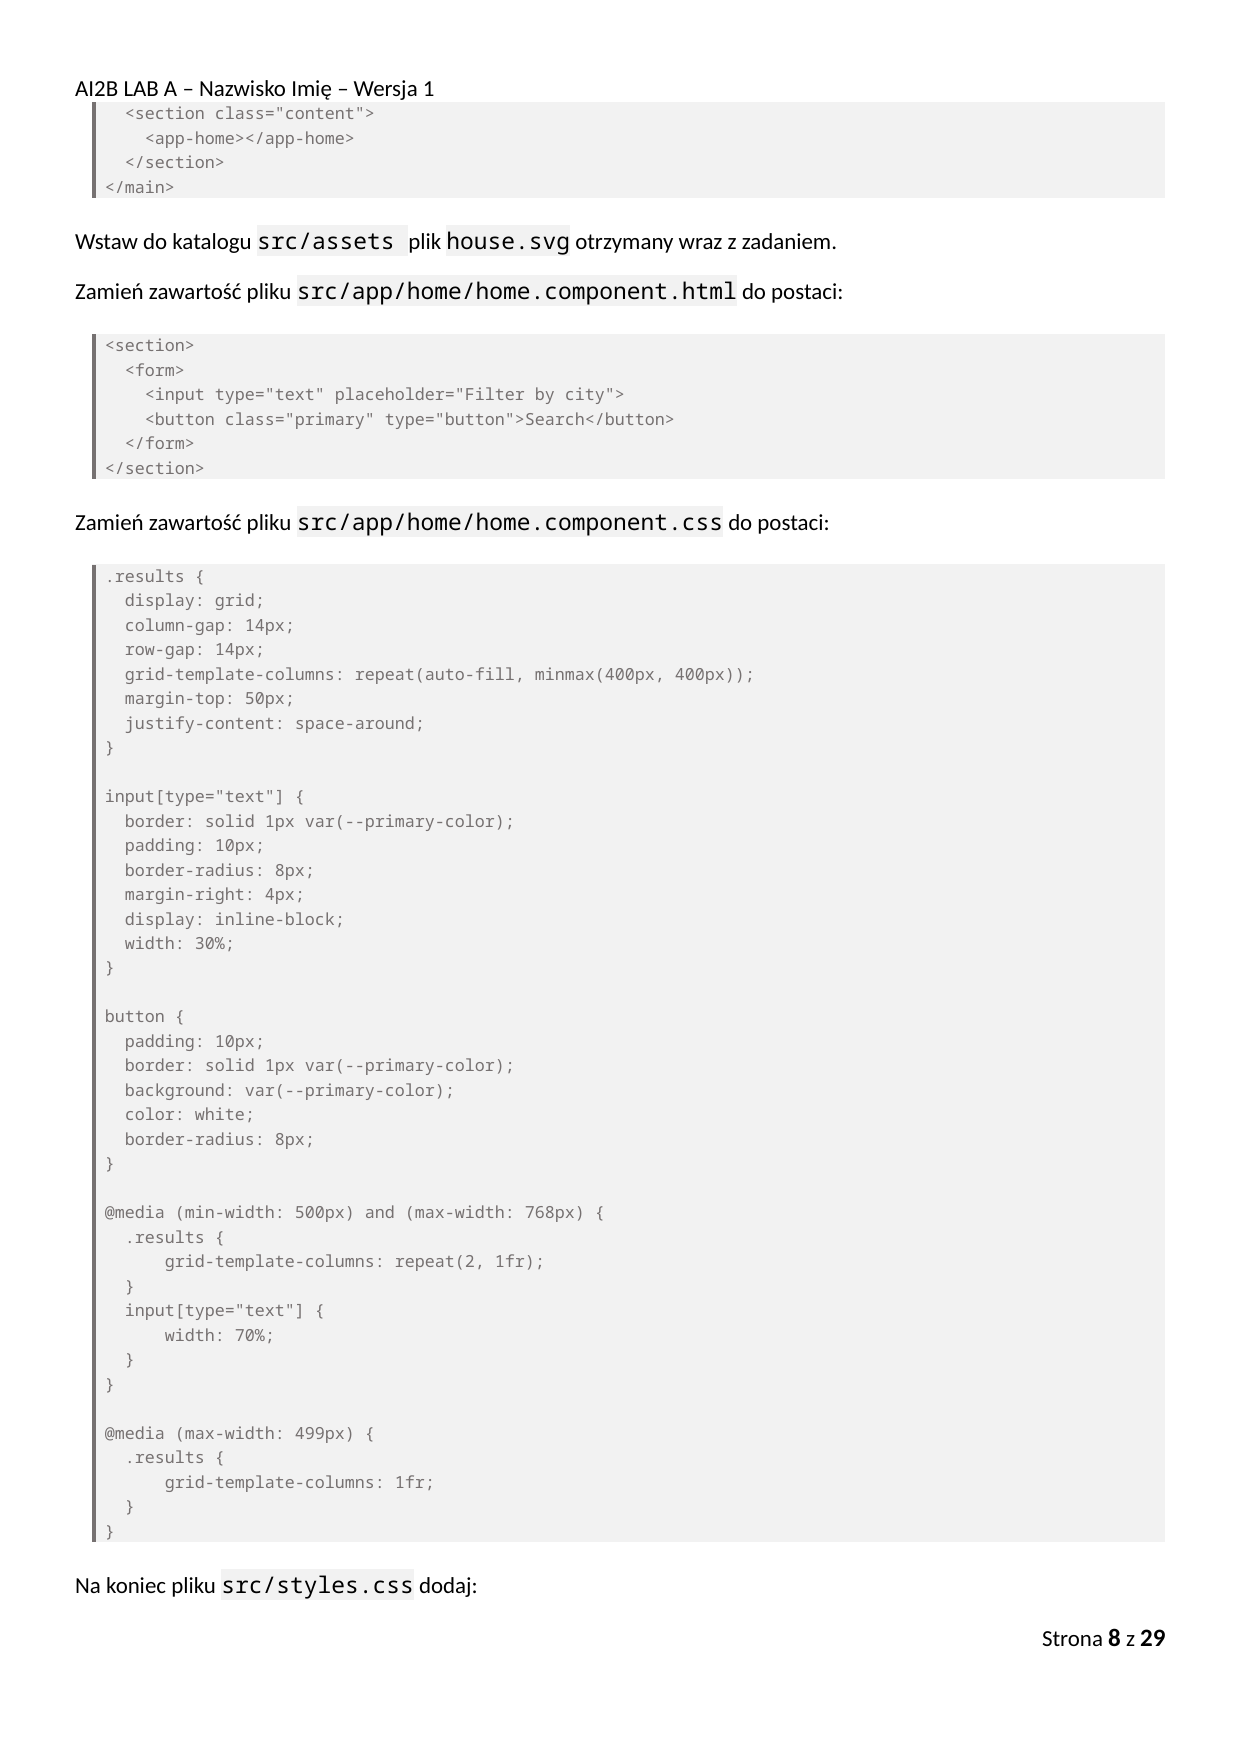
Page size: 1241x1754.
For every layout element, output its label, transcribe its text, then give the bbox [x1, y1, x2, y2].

text button { [96, 1005, 1165, 1028]
text width: 70%; [96, 1323, 1165, 1346]
text border: solid 1px var(--primary-color); [96, 1054, 1165, 1077]
text border-radius: 8px; [96, 1127, 1165, 1150]
text color: white; [96, 1103, 1165, 1126]
text background: var(--primary-color); [96, 1078, 1165, 1101]
text </main> [96, 175, 1165, 198]
text grid-template-columns: repeat(2, 1fr); [96, 1250, 1165, 1273]
text column-gap: 14px; [96, 613, 1165, 636]
text margin-top: 50px; [96, 687, 1165, 709]
text Wstaw do katalogu src/assets plik house.svg otrzymany wraz z zadaniem. [570, 225, 1165, 256]
text display: inline-block; [96, 907, 1165, 930]
text <input type="text" placeholder="Filter by city"> [96, 383, 1165, 406]
text Na koniec pliku src/styles.css dodaj: [414, 1569, 1165, 1600]
text @media (max-width: 499px) { [96, 1421, 1165, 1444]
text input[type="text"] { [96, 1299, 1165, 1322]
text <app-home></app-home> [96, 126, 1165, 149]
text Zamień zawartość pliku src/app/home/home.component.html do postaci: [75, 275, 297, 306]
text Zamień zawartość pliku src/app/home/home.component.css do postaci: [723, 506, 1165, 537]
text } [96, 1152, 1165, 1175]
text </section> [96, 456, 1165, 479]
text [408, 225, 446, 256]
text } [96, 1495, 1165, 1517]
text <section> [96, 334, 1165, 357]
text width: 30%; [96, 932, 1165, 954]
text @media (min-width: 500px) and (max-width: 768px) { [96, 1201, 1165, 1224]
text Na koniec pliku src/styles.css dodaj: [75, 1569, 221, 1600]
text Zamień zawartość pliku src/app/home/home.component.css do postaci: [75, 506, 297, 537]
text .results { [92, 564, 1165, 587]
text row-gap: 14px; [96, 638, 1165, 661]
text <form> [96, 358, 1165, 381]
text Zamień zawartość pliku src/app/home/home.component.html do postaci: [737, 275, 1165, 306]
text } [96, 1274, 1165, 1297]
text padding: 10px; [96, 1029, 1165, 1052]
text } [96, 1519, 1165, 1542]
text display: grid; [96, 589, 1165, 612]
text input[type="text"] { [96, 785, 1165, 807]
text Wstaw do katalogu src/assets plik house.svg otrzymany wraz z zadaniem. [75, 225, 257, 256]
text justify-content: space-around; [96, 711, 1165, 734]
text <section class="content"> [96, 102, 1165, 124]
text .results { [96, 1225, 1165, 1248]
text grid-template-columns: repeat(auto-fill, minmax(400px, 400px)); [96, 662, 1165, 685]
text .results { [96, 1446, 1165, 1468]
text border-radius: 8px; [96, 858, 1165, 881]
text } [96, 1372, 1165, 1395]
text </form> [96, 432, 1165, 454]
text <button class="primary" type="button">Search</button> [96, 407, 1165, 430]
text } [96, 956, 1165, 979]
text grid-template-columns: 1fr; [96, 1470, 1165, 1493]
text margin-right: 4px; [96, 883, 1165, 905]
text </section> [96, 151, 1165, 173]
text border: solid 1px var(--primary-color); [96, 809, 1165, 832]
text } [96, 1348, 1165, 1371]
text } [96, 736, 1165, 758]
text padding: 10px; [96, 834, 1165, 856]
